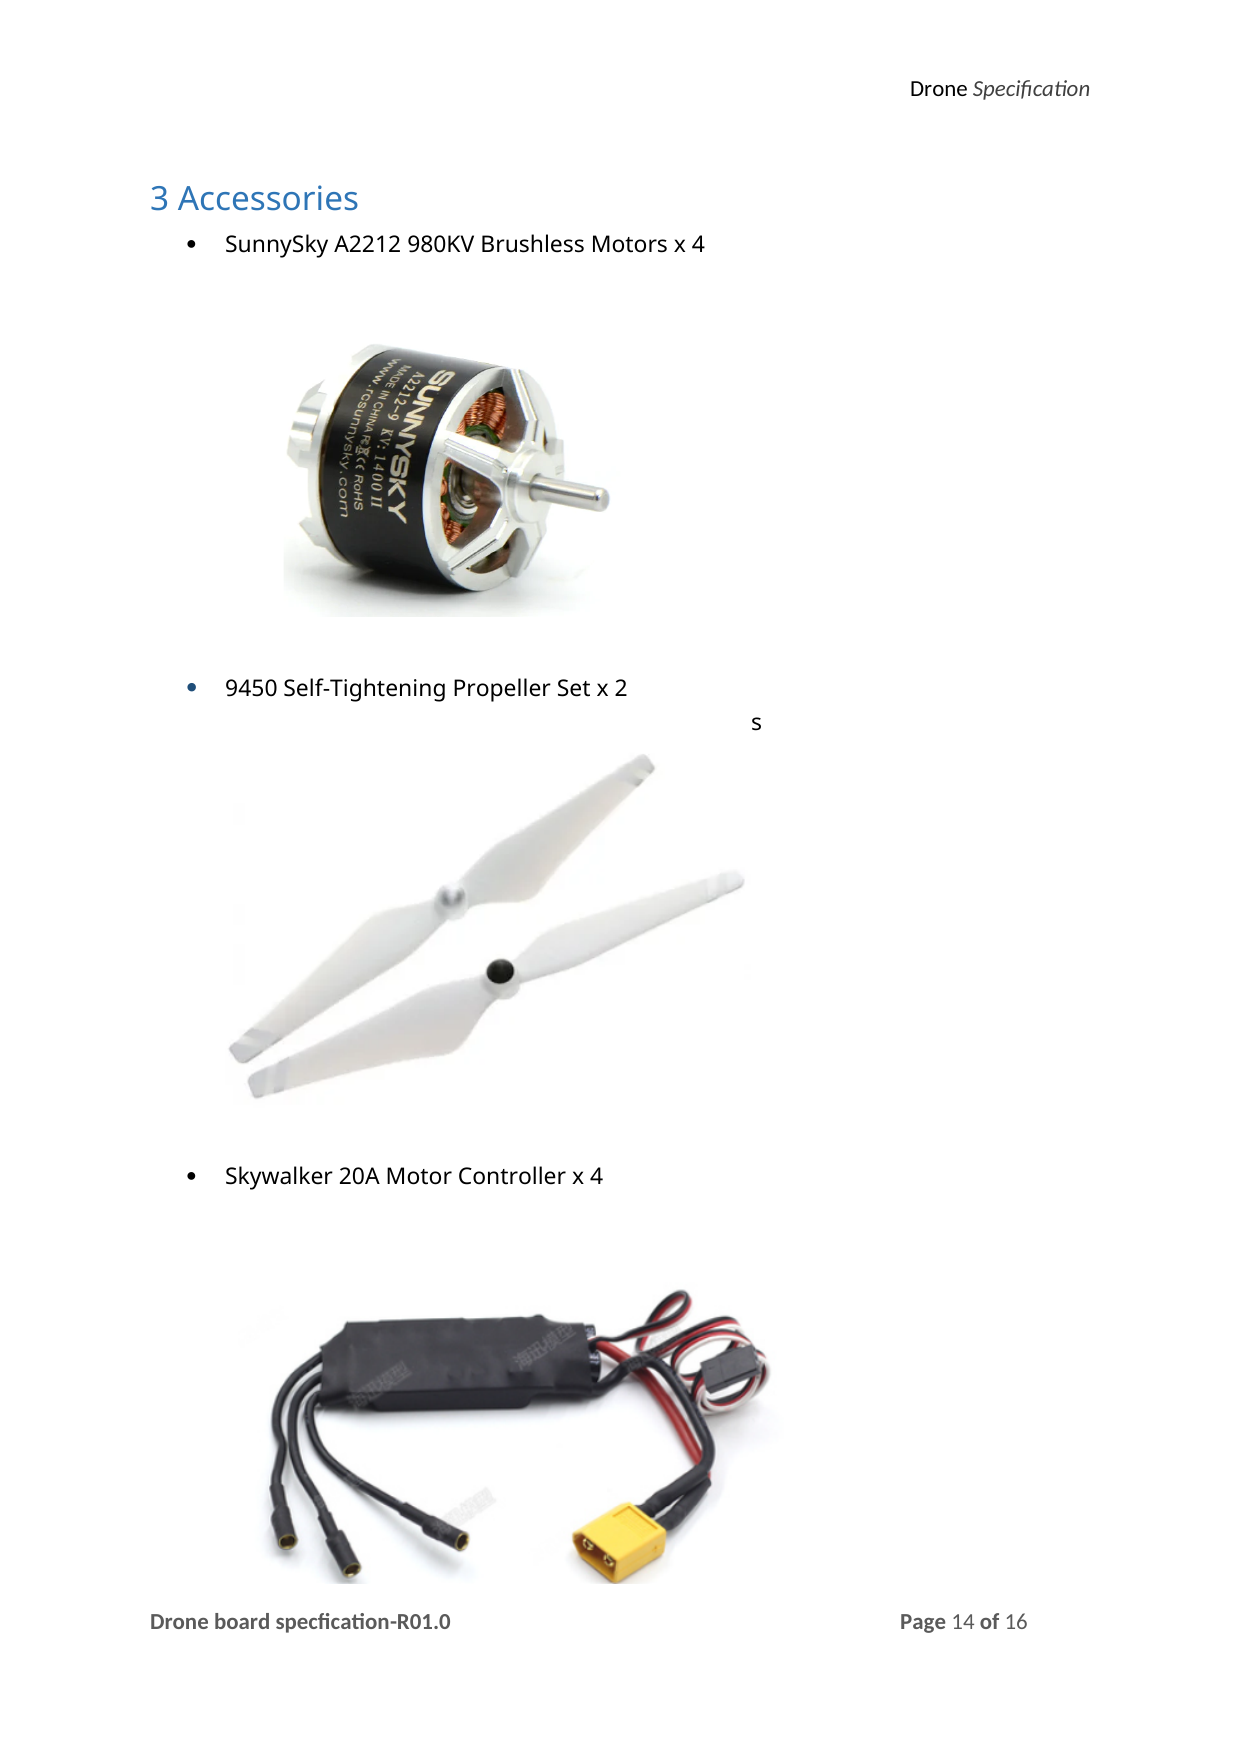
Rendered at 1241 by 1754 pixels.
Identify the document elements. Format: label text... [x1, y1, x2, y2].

picture [238, 1218, 785, 1584]
picture [224, 717, 751, 1111]
picture [283, 304, 621, 617]
text s [150, 706, 1090, 737]
subtitle 9450 Self-Tightening Propeller Set x 2 [187, 672, 1090, 703]
subtitle SunnySky A2212 980KV Brushless Motors x 4 [187, 228, 1090, 259]
subtitle 3 Accessories [150, 175, 1090, 220]
list Skywalker 20A Motor Controller x 4 [187, 1160, 1090, 1191]
